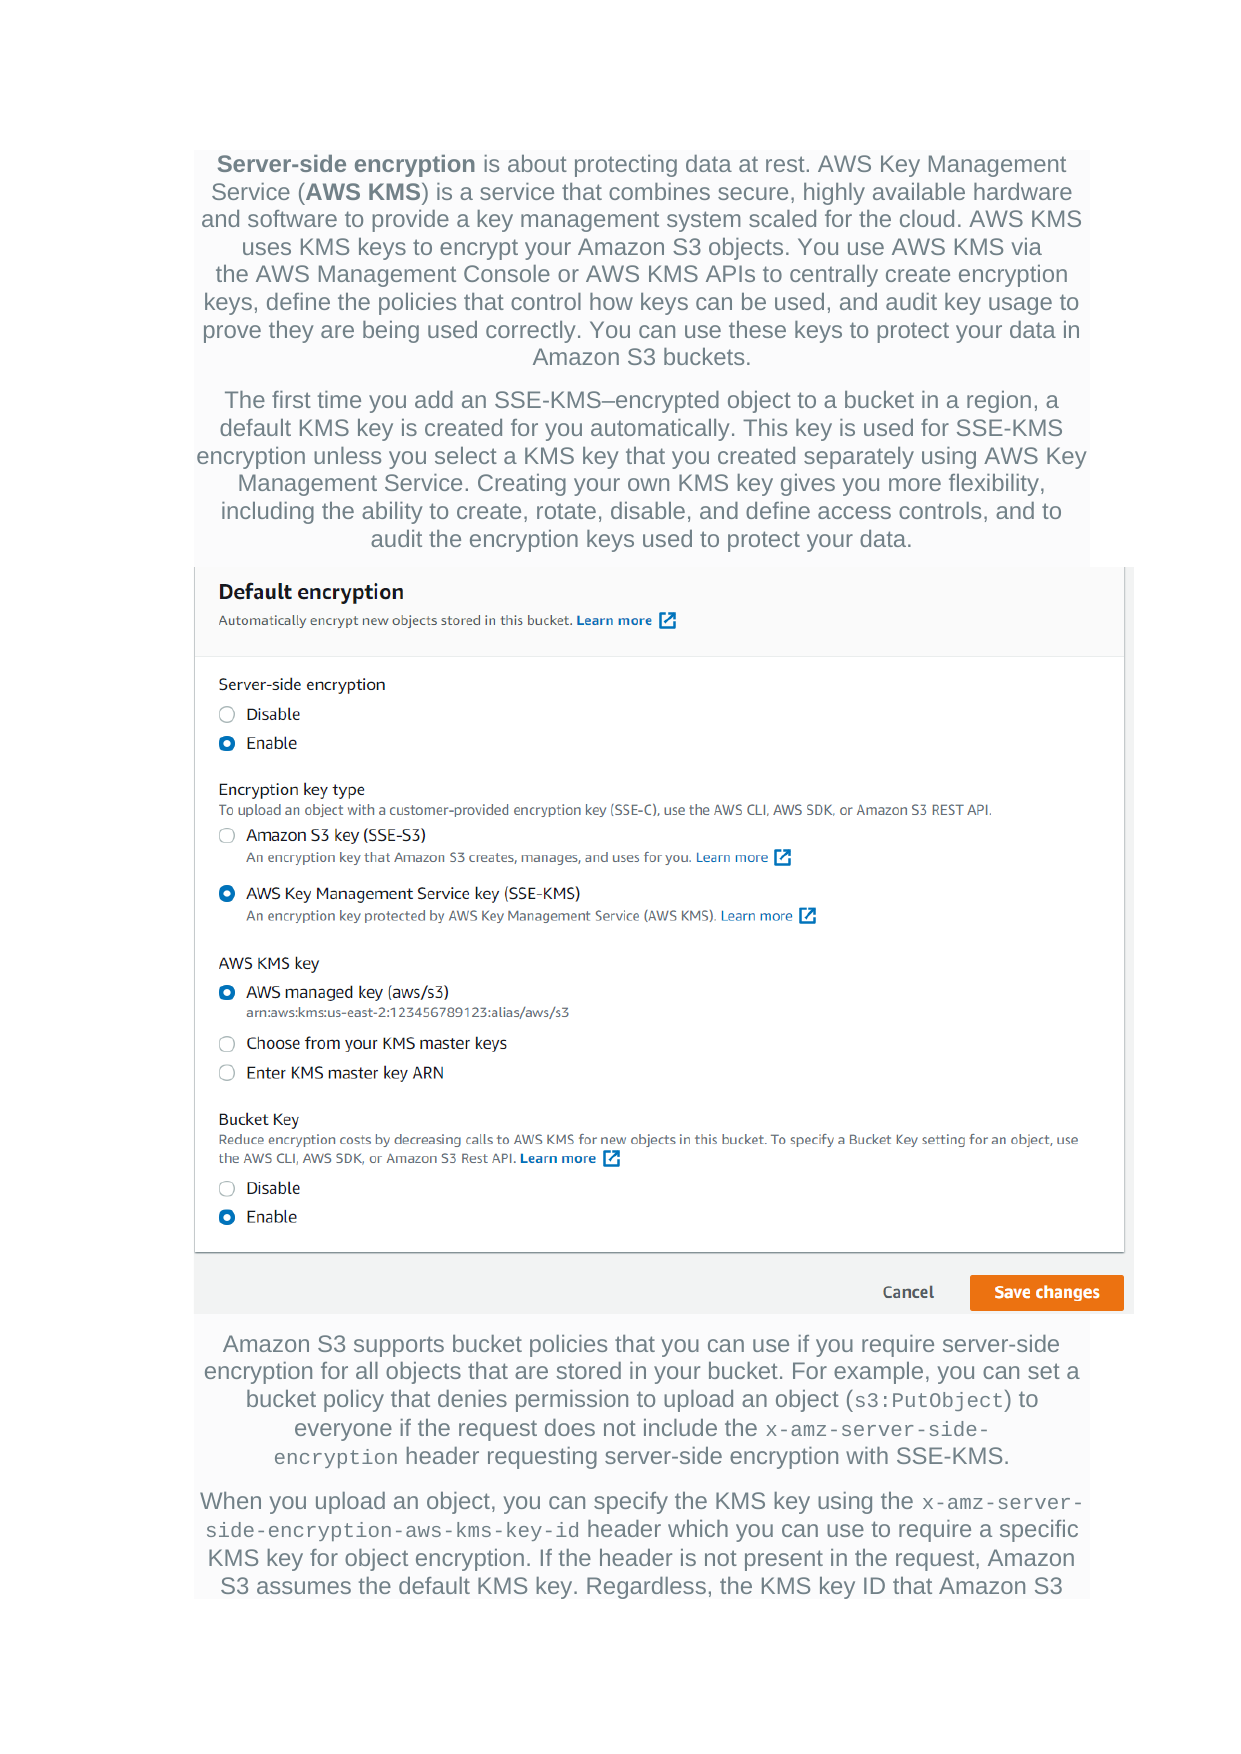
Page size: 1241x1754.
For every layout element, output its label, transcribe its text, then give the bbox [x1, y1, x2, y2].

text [194, 1487, 1090, 1599]
text Amazon S3 supports bucket policies that you can use if you require server-side encryption for all objects that are stored in your bucket. For example, you can set a bucket policy that denies permission to upload an object (s3:PutObject) to everyone if the request does not include the x-amz-server-side-encryption header requesting server-side encryption with SSE-KMS. [194, 1329, 1090, 1471]
text The first time you add an SSE-KMS–encrypted object to a bucket in a region, a default KMS key is created for you automatically. This key is used for SSE-KMS encryption unless you select a KMS key that you created separately using AWS Key Management Service. Creating your own KMS key gives you more flexibility, including the ability to create, rotate, disable, and define access controls, and to audit the encryption keys used to protect your data. [194, 386, 1090, 552]
text Server-side encryption is about protecting data at rest. AWS Key Management Service (AWS KMS) is a service that combines secure, highly available hardware and software to provide a key management system scaled for the cloud. AWS KMS uses KMS keys to encrypt your Amazon S3 objects. You use AWS KMS via the AWS Management Console or AWS KMS APIs to centrally create encryption keys, define the policies that control how keys can be used, and audit key usage to prove they are being used correctly. You can use these keys to protect your data in Amazon S3 buckets. [194, 150, 1090, 371]
picture [193, 567, 1134, 1314]
